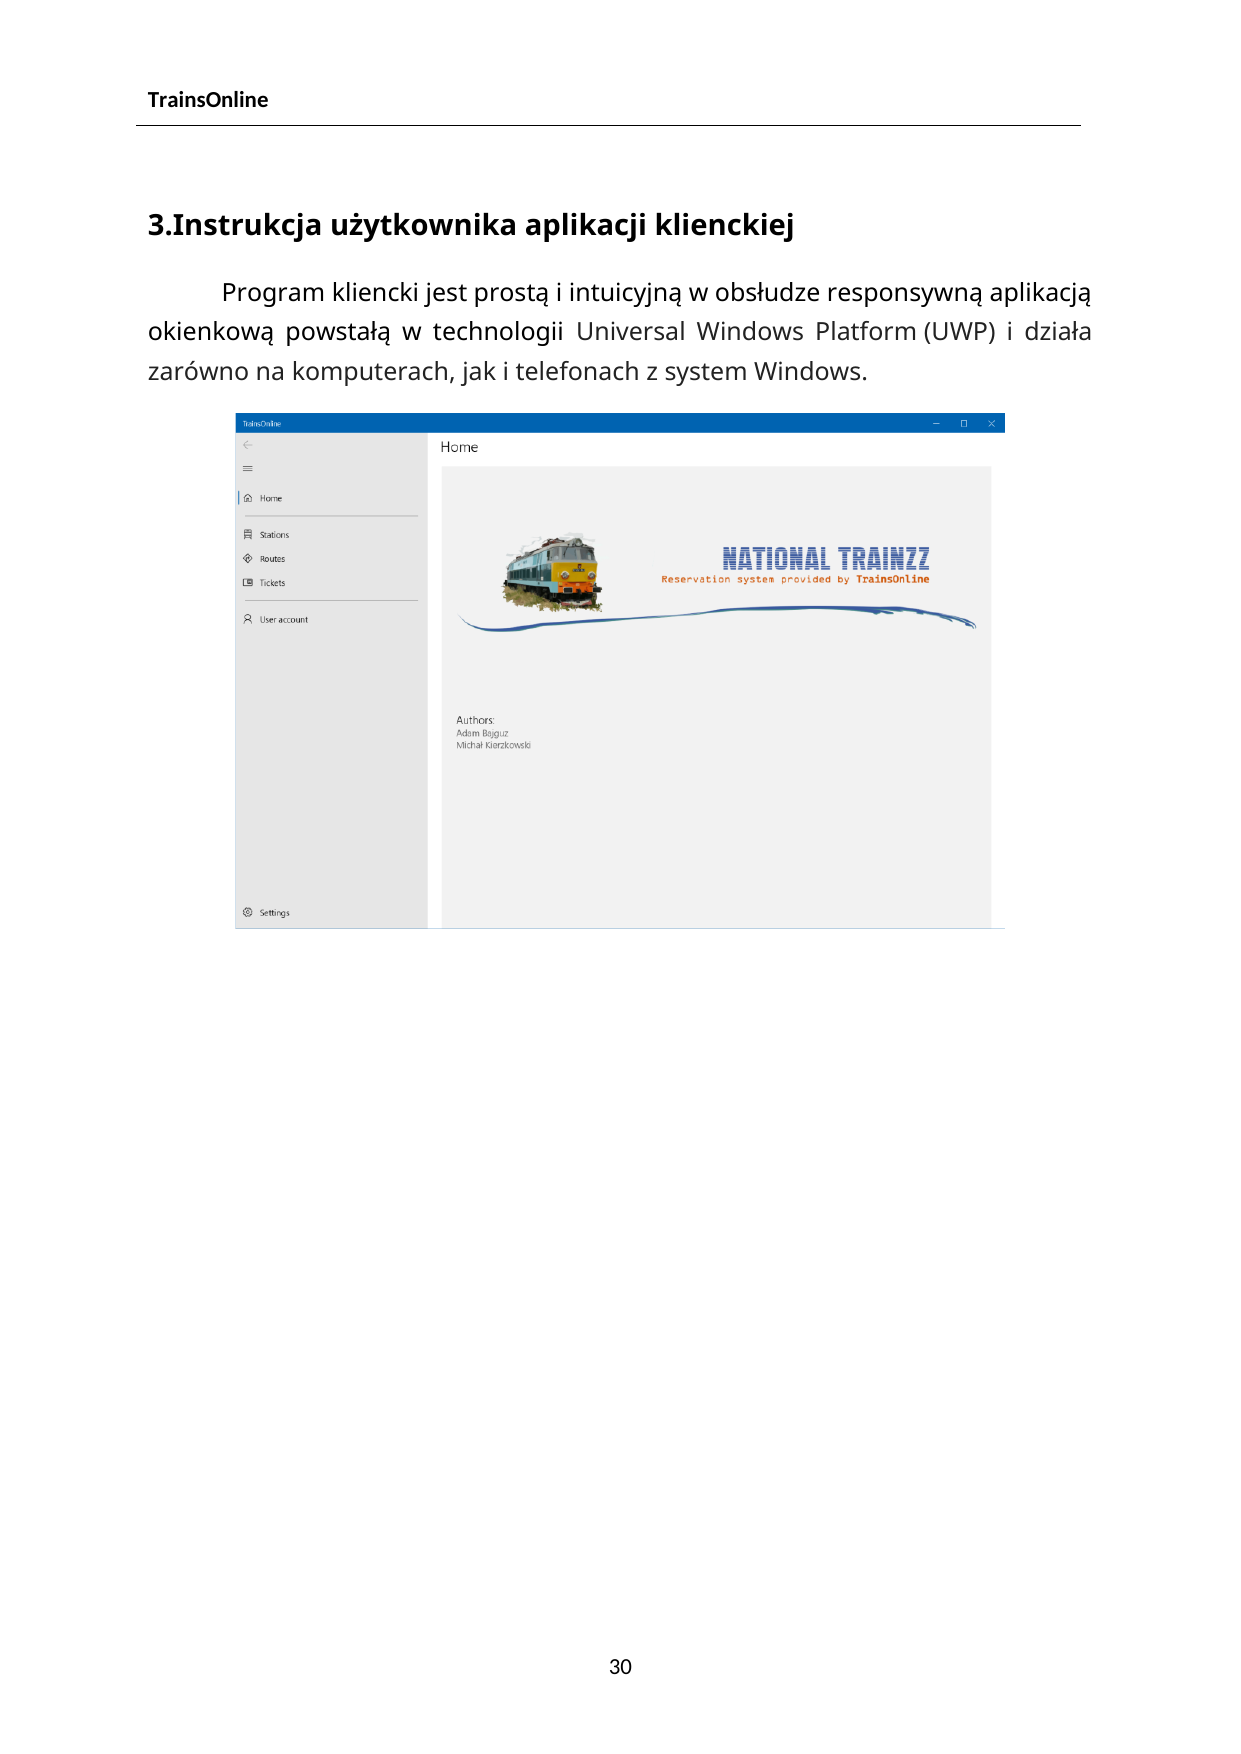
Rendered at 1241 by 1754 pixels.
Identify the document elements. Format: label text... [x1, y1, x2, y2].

picture [235, 413, 1005, 929]
text Program kliencki jest prostą i intuicyjną w obsłudze responsywną aplikacją okienkową powstałą w technologii Universal Windows Platform (UWP) i działa zarówno na komputerach, jak i telefonach z system Windows. [148, 275, 1093, 387]
subtitle 3.Instrukcja użytkownika aplikacji klienckiej [148, 204, 1093, 244]
